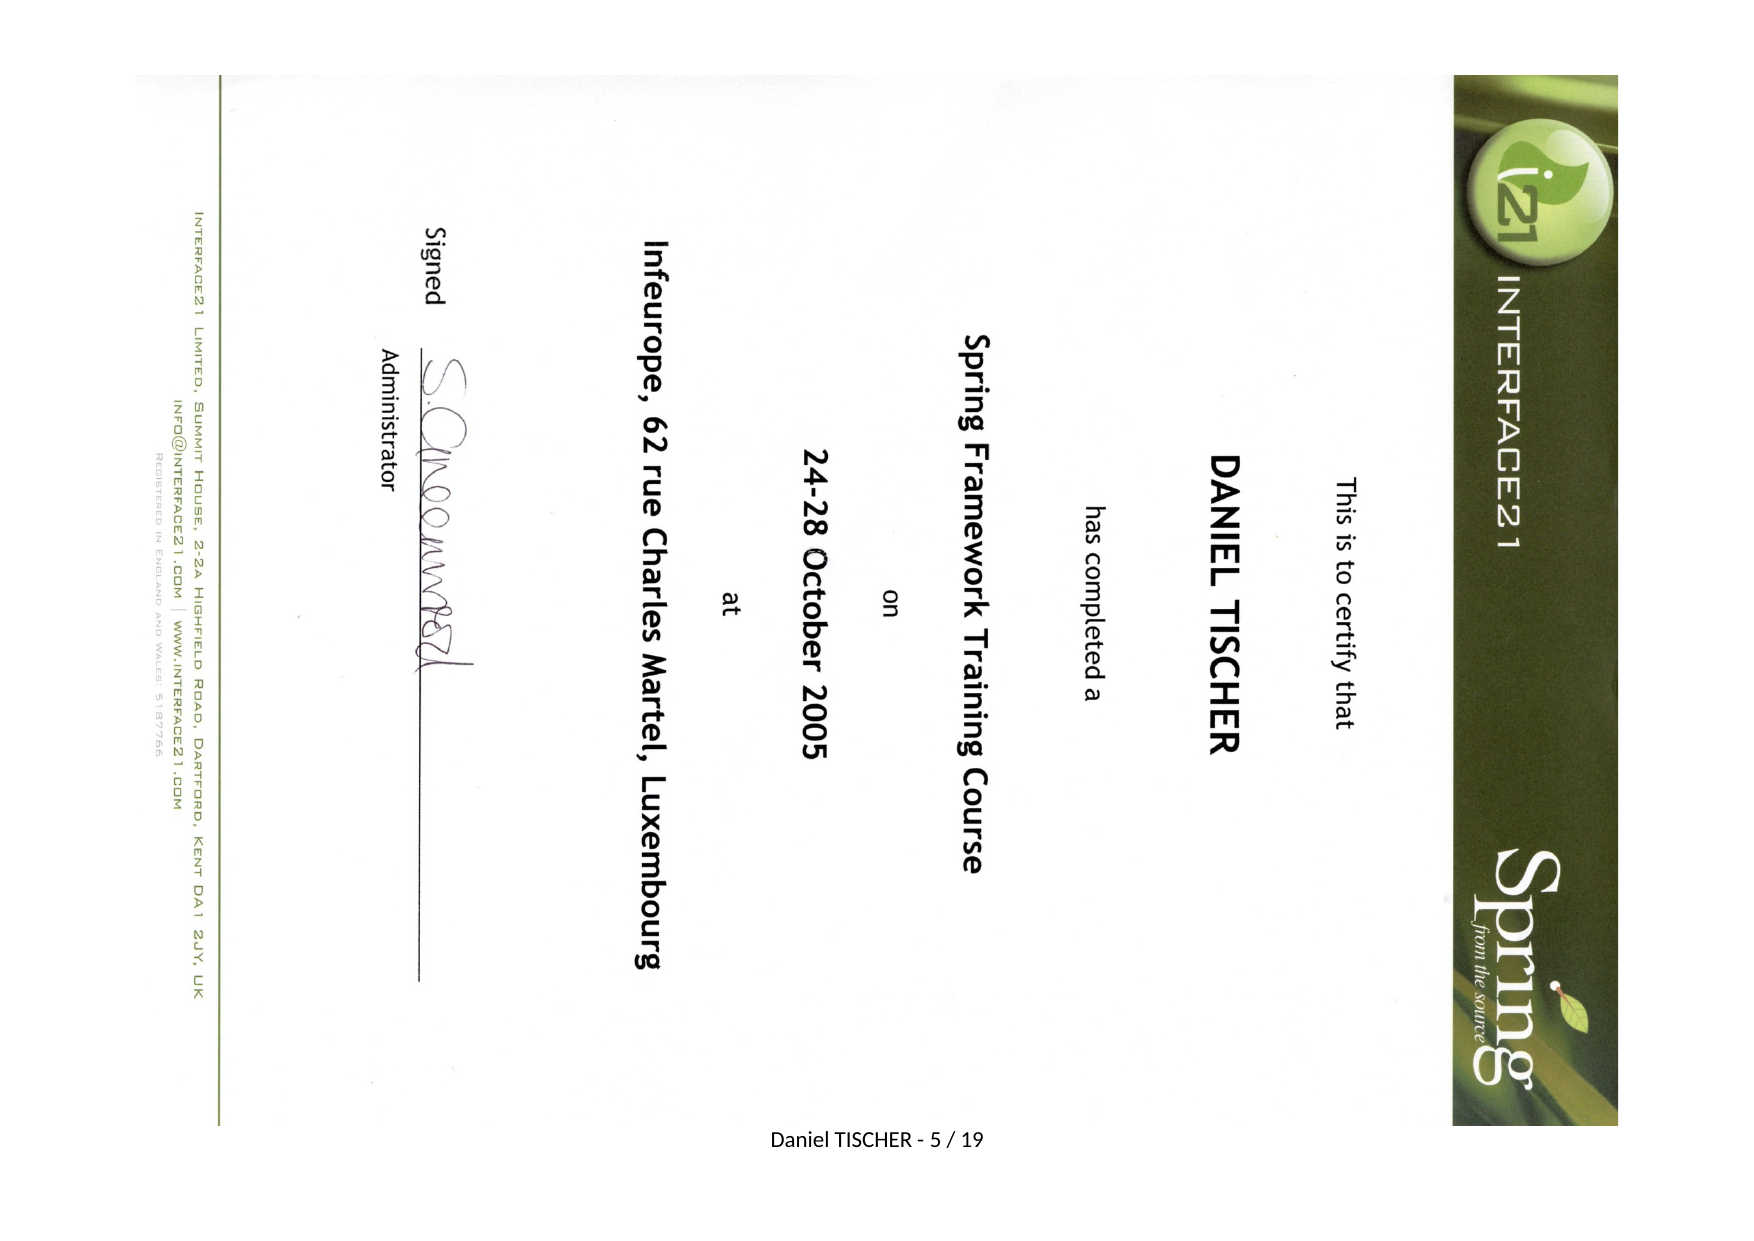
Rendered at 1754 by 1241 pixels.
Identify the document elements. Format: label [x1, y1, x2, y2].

picture [135, 75, 1619, 1126]
